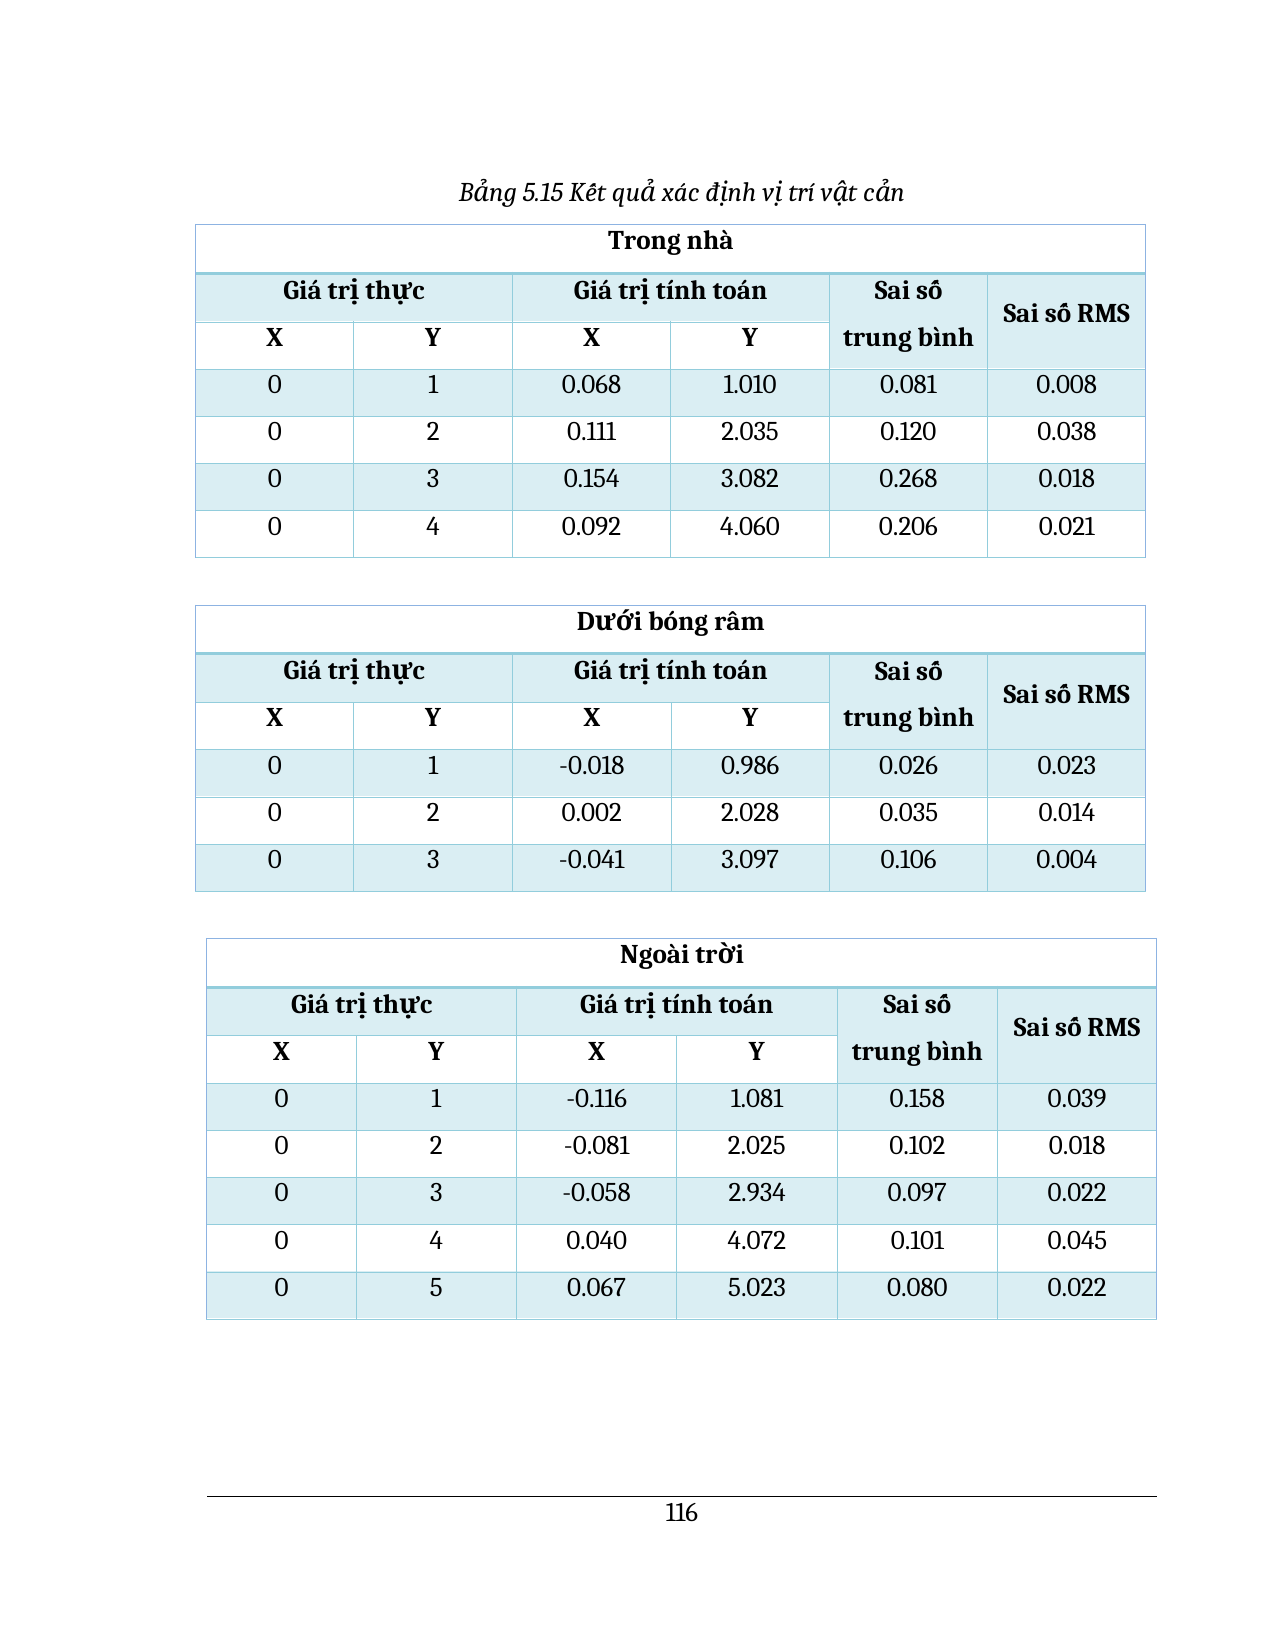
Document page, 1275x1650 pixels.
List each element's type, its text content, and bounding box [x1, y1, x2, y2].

table_cell 1.010 [671, 370, 829, 416]
table_cell X [196, 703, 353, 749]
table_cell 0.101 [838, 1225, 997, 1271]
table_cell 3 [357, 1178, 516, 1224]
table_cell Sai số trung bình [830, 655, 987, 749]
table_cell 0.068 [513, 370, 670, 416]
table_cell 3 [354, 845, 512, 891]
table_cell Giá trị tính toán [517, 989, 837, 1035]
table_cell 0 [196, 845, 353, 891]
table_cell 0.022 [998, 1273, 1156, 1318]
table_cell 0 [196, 417, 353, 463]
table_cell X [513, 323, 670, 368]
table_cell 4.060 [671, 511, 829, 557]
table_cell 0 [207, 1131, 356, 1177]
table_cell Giá trị tính toán [513, 275, 829, 321]
table_cell Sai số RMS [988, 275, 1145, 368]
table_cell 2.035 [671, 417, 829, 463]
table_cell 0 [196, 370, 353, 416]
table_cell 0.158 [838, 1084, 997, 1130]
table_cell Giá trị thực [196, 655, 512, 702]
table_cell Y [677, 1036, 837, 1083]
table_cell Giá trị tính toán [513, 655, 829, 702]
table_cell 0.111 [513, 417, 670, 463]
table_cell 0 [196, 464, 353, 510]
table_cell 5 [357, 1273, 516, 1318]
table_cell 4 [354, 511, 512, 557]
table_cell 2 [354, 798, 512, 843]
table_cell 3.097 [672, 845, 829, 891]
table_cell 0.022 [998, 1178, 1156, 1224]
table_cell 0.026 [830, 750, 987, 796]
table_cell 0.106 [830, 845, 987, 891]
table_cell 0.268 [830, 464, 987, 510]
table_cell 0.023 [988, 750, 1145, 796]
table_cell X [513, 703, 671, 749]
table_cell 0 [196, 798, 353, 843]
table_cell 1 [357, 1084, 516, 1130]
table_cell 0.102 [838, 1131, 997, 1177]
table_cell 0.067 [517, 1273, 676, 1318]
table_cell Y [357, 1036, 516, 1083]
table_cell 0 [207, 1178, 356, 1224]
table_cell -0.081 [517, 1131, 676, 1177]
table_cell 0 [207, 1225, 356, 1271]
table_cell -0.018 [513, 750, 671, 796]
table_cell 0 [196, 511, 353, 557]
table_cell Y [672, 703, 829, 749]
table_cell 4.072 [677, 1225, 837, 1271]
table_header Trong nhà [196, 225, 1145, 272]
table_cell 0.002 [513, 798, 671, 843]
table_cell Sai số trung bình [830, 275, 987, 368]
table_cell 1.081 [677, 1084, 837, 1130]
table_cell 0.008 [988, 370, 1145, 416]
table_cell 1 [354, 370, 512, 416]
table_cell -0.058 [517, 1178, 676, 1224]
table_cell 0.038 [988, 417, 1145, 463]
table_cell 0.045 [998, 1225, 1156, 1271]
table_cell 0.206 [830, 511, 987, 557]
table_cell Sai số trung bình [838, 989, 997, 1083]
table_cell Y [671, 323, 829, 368]
table_cell 0.021 [988, 511, 1145, 557]
table_cell 0 [207, 1084, 356, 1130]
table_cell X [207, 1036, 356, 1083]
table_cell 0.035 [830, 798, 987, 843]
table_cell 2.025 [677, 1131, 837, 1177]
table_cell Sai số RMS [998, 989, 1156, 1083]
table_cell 0.039 [998, 1084, 1156, 1130]
table_cell 2 [357, 1131, 516, 1177]
table_cell Y [354, 703, 512, 749]
table_header Ngoài trời [207, 939, 1156, 986]
table_cell 0.986 [672, 750, 829, 796]
table_cell Giá trị thực [207, 989, 516, 1035]
table_cell 2 [354, 417, 512, 463]
table_cell 0.097 [838, 1178, 997, 1224]
table_cell 2.028 [672, 798, 829, 843]
table_cell -0.041 [513, 845, 671, 891]
table_cell X [517, 1036, 676, 1083]
table_cell 5.023 [677, 1273, 837, 1318]
table_cell Y [354, 323, 512, 368]
table_cell 0.018 [988, 464, 1145, 510]
table_cell 0.018 [998, 1131, 1156, 1177]
table_header Dưới bóng râm [196, 606, 1145, 652]
table_cell 0.081 [830, 370, 987, 416]
table_cell 2.934 [677, 1178, 837, 1224]
table_cell 0.120 [830, 417, 987, 463]
table_cell 0 [207, 1273, 356, 1318]
table_cell 1 [354, 750, 512, 796]
table_cell 0.004 [988, 845, 1145, 891]
table_cell 3 [354, 464, 512, 510]
table_cell Sai số RMS [988, 655, 1145, 749]
table_cell 3.082 [671, 464, 829, 510]
table_cell 0.080 [838, 1273, 997, 1318]
table_cell 4 [357, 1225, 516, 1271]
table_cell -0.116 [517, 1084, 676, 1130]
table_cell 0.040 [517, 1225, 676, 1271]
table_cell 0.014 [988, 798, 1145, 843]
table_cell 0.092 [513, 511, 670, 557]
table_cell 0 [196, 750, 353, 796]
table_cell 0.154 [513, 464, 670, 510]
table_cell X [196, 323, 353, 368]
table_cell Giá trị thực [196, 275, 512, 321]
